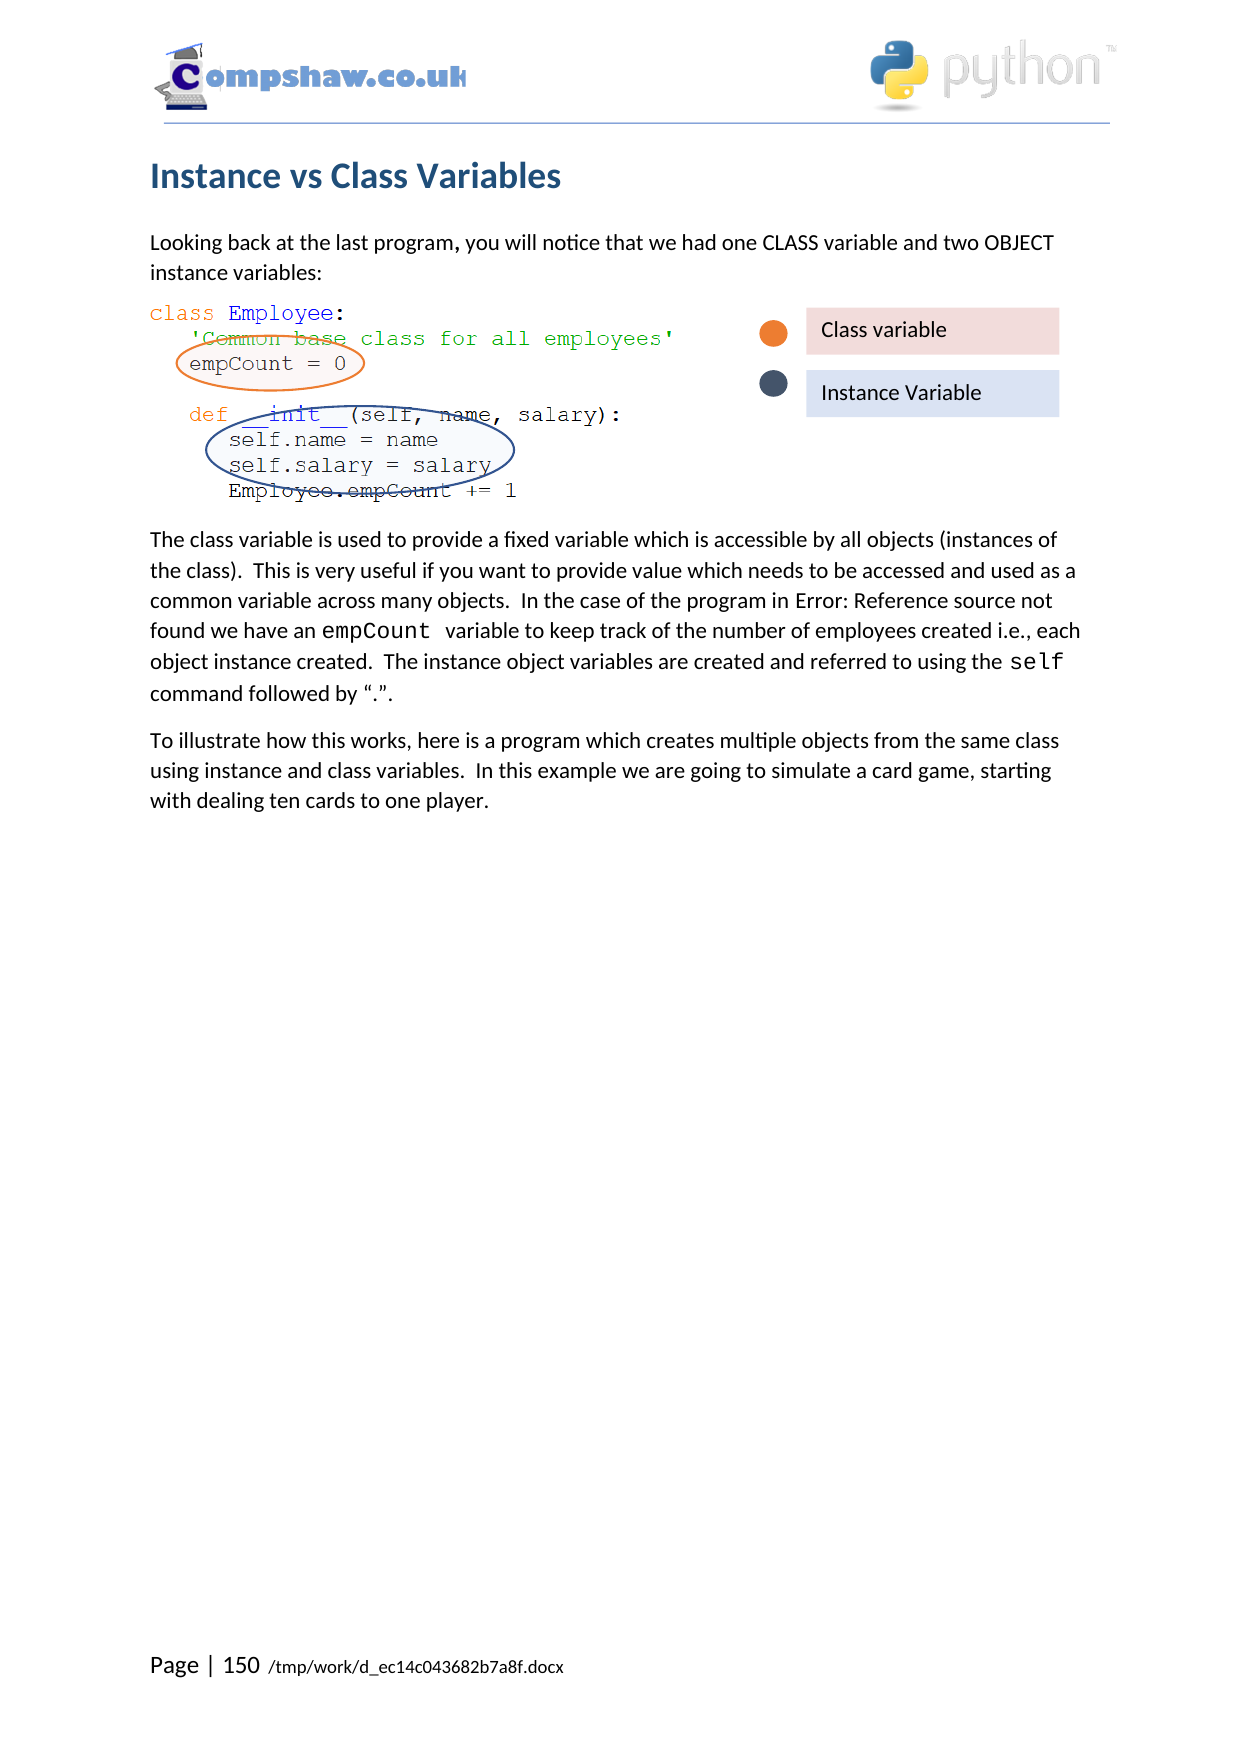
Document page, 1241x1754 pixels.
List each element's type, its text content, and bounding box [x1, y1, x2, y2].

subtitle Instance vs Class Variables [150, 152, 1090, 198]
picture [863, 30, 1160, 115]
picture [150, 41, 466, 110]
text Looking back at the last program, you will notice that we had one CLASS variable and two OBJECT instance variables: [150, 228, 1090, 286]
text To illustrate how this works, here is a program which creates multiple objects from the same class using instance and class variables. In this example we are going to simulate a card game, starting with dealing ten cards to one player. [150, 726, 1090, 814]
picture [150, 305, 704, 507]
